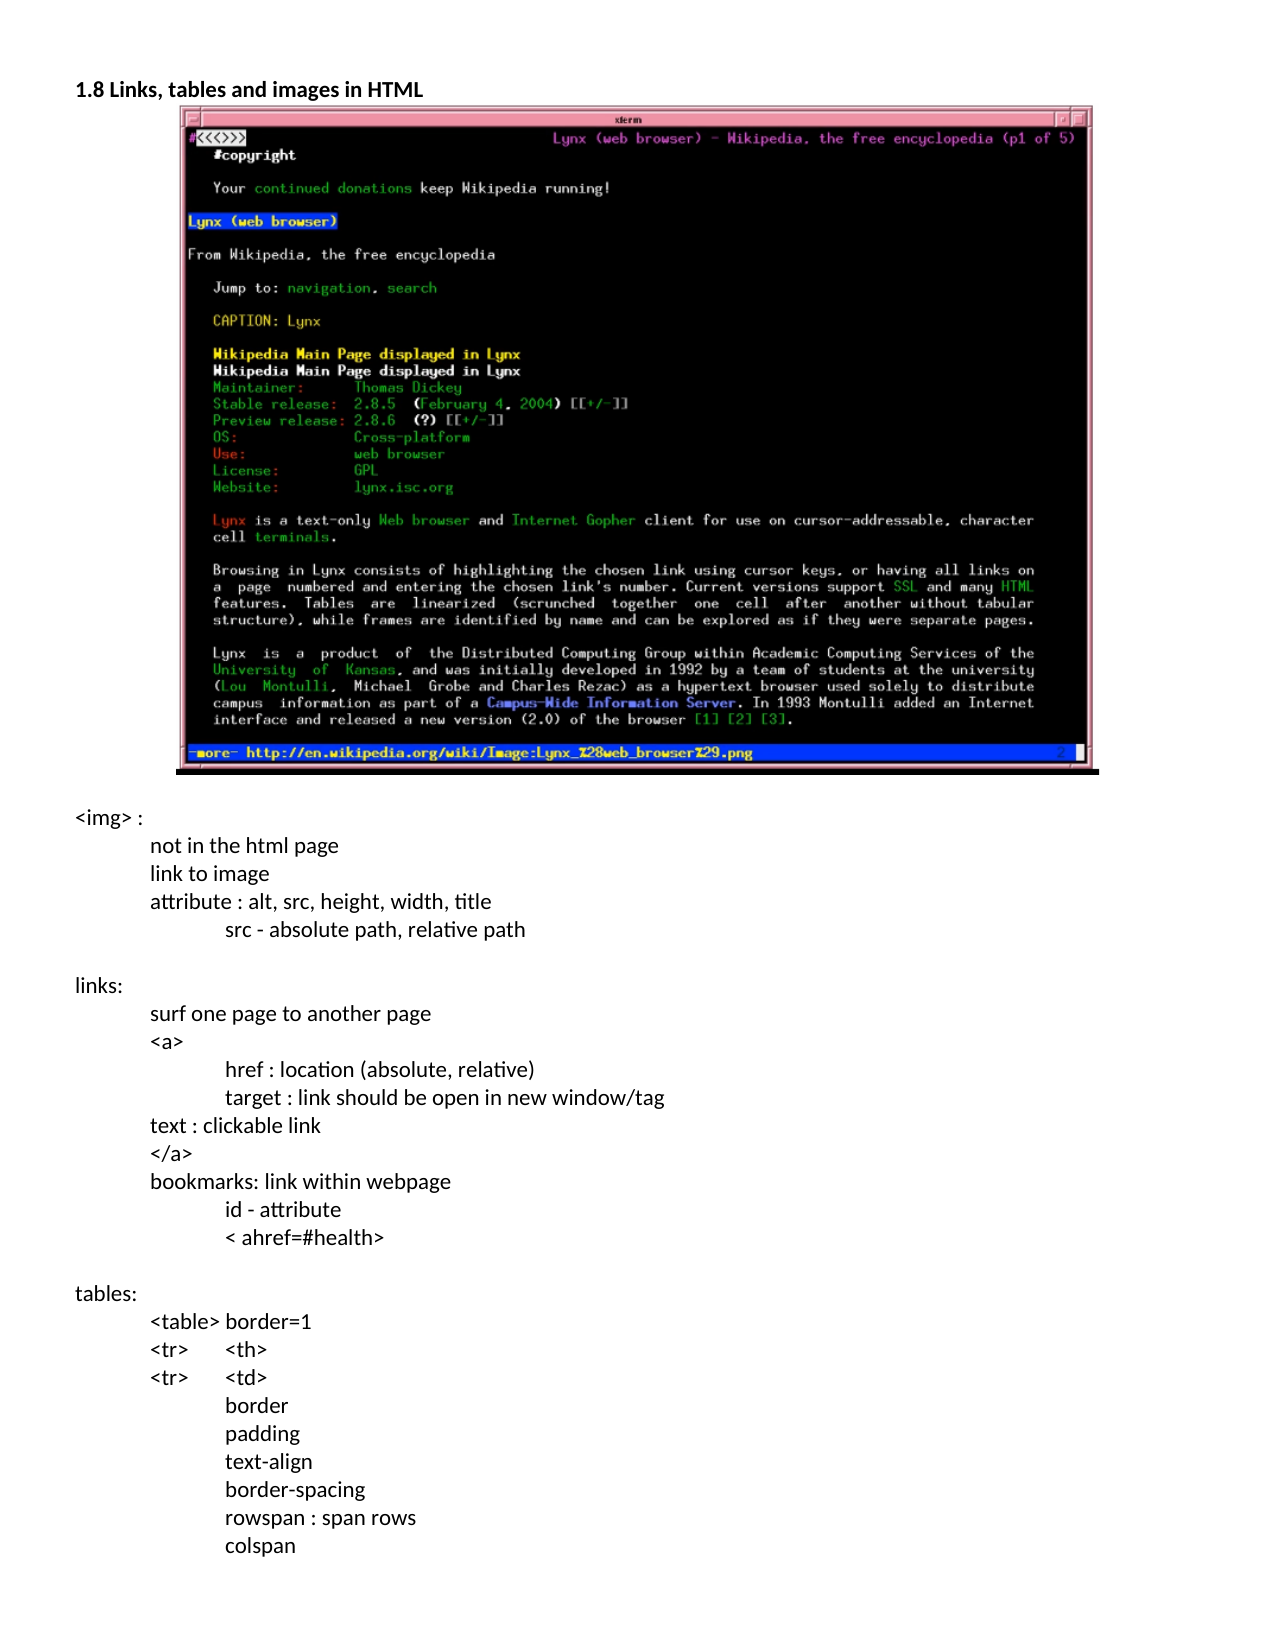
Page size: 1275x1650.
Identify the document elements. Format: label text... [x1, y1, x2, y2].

text text : clickable link [75, 1111, 1200, 1139]
text attribute : alt, src, height, width, title [75, 887, 1200, 915]
text surf one page to another page [75, 999, 1200, 1027]
text src - absolute path, relative path [75, 915, 1200, 943]
text border-spacing [75, 1475, 1200, 1503]
text bookmarks: link within webpage [75, 1167, 1200, 1195]
text link to image [75, 859, 1200, 887]
text links: [75, 971, 1200, 999]
text text-align [75, 1447, 1200, 1475]
text target : link should be open in new window/tag [75, 1083, 1200, 1111]
text tables: [75, 1279, 1200, 1307]
text < ahref=#health> [75, 1223, 1200, 1251]
text padding [75, 1419, 1200, 1447]
text border [75, 1391, 1200, 1419]
text <a> [75, 1027, 1200, 1055]
text </a> [75, 1139, 1200, 1167]
text <tr> <td> [75, 1363, 1200, 1391]
text <tr> <th> [75, 1335, 1200, 1363]
text <table> border=1 [75, 1307, 1200, 1335]
text 1.8 Links, tables and images in HTML [75, 75, 1200, 103]
text id - attribute [75, 1195, 1200, 1223]
text href : location (absolute, relative) [75, 1055, 1200, 1083]
text <img> : [75, 803, 1200, 831]
text rowspan : span rows [75, 1503, 1200, 1531]
text colspan [75, 1531, 1200, 1559]
picture [176, 103, 1100, 775]
text not in the html page [75, 831, 1200, 859]
